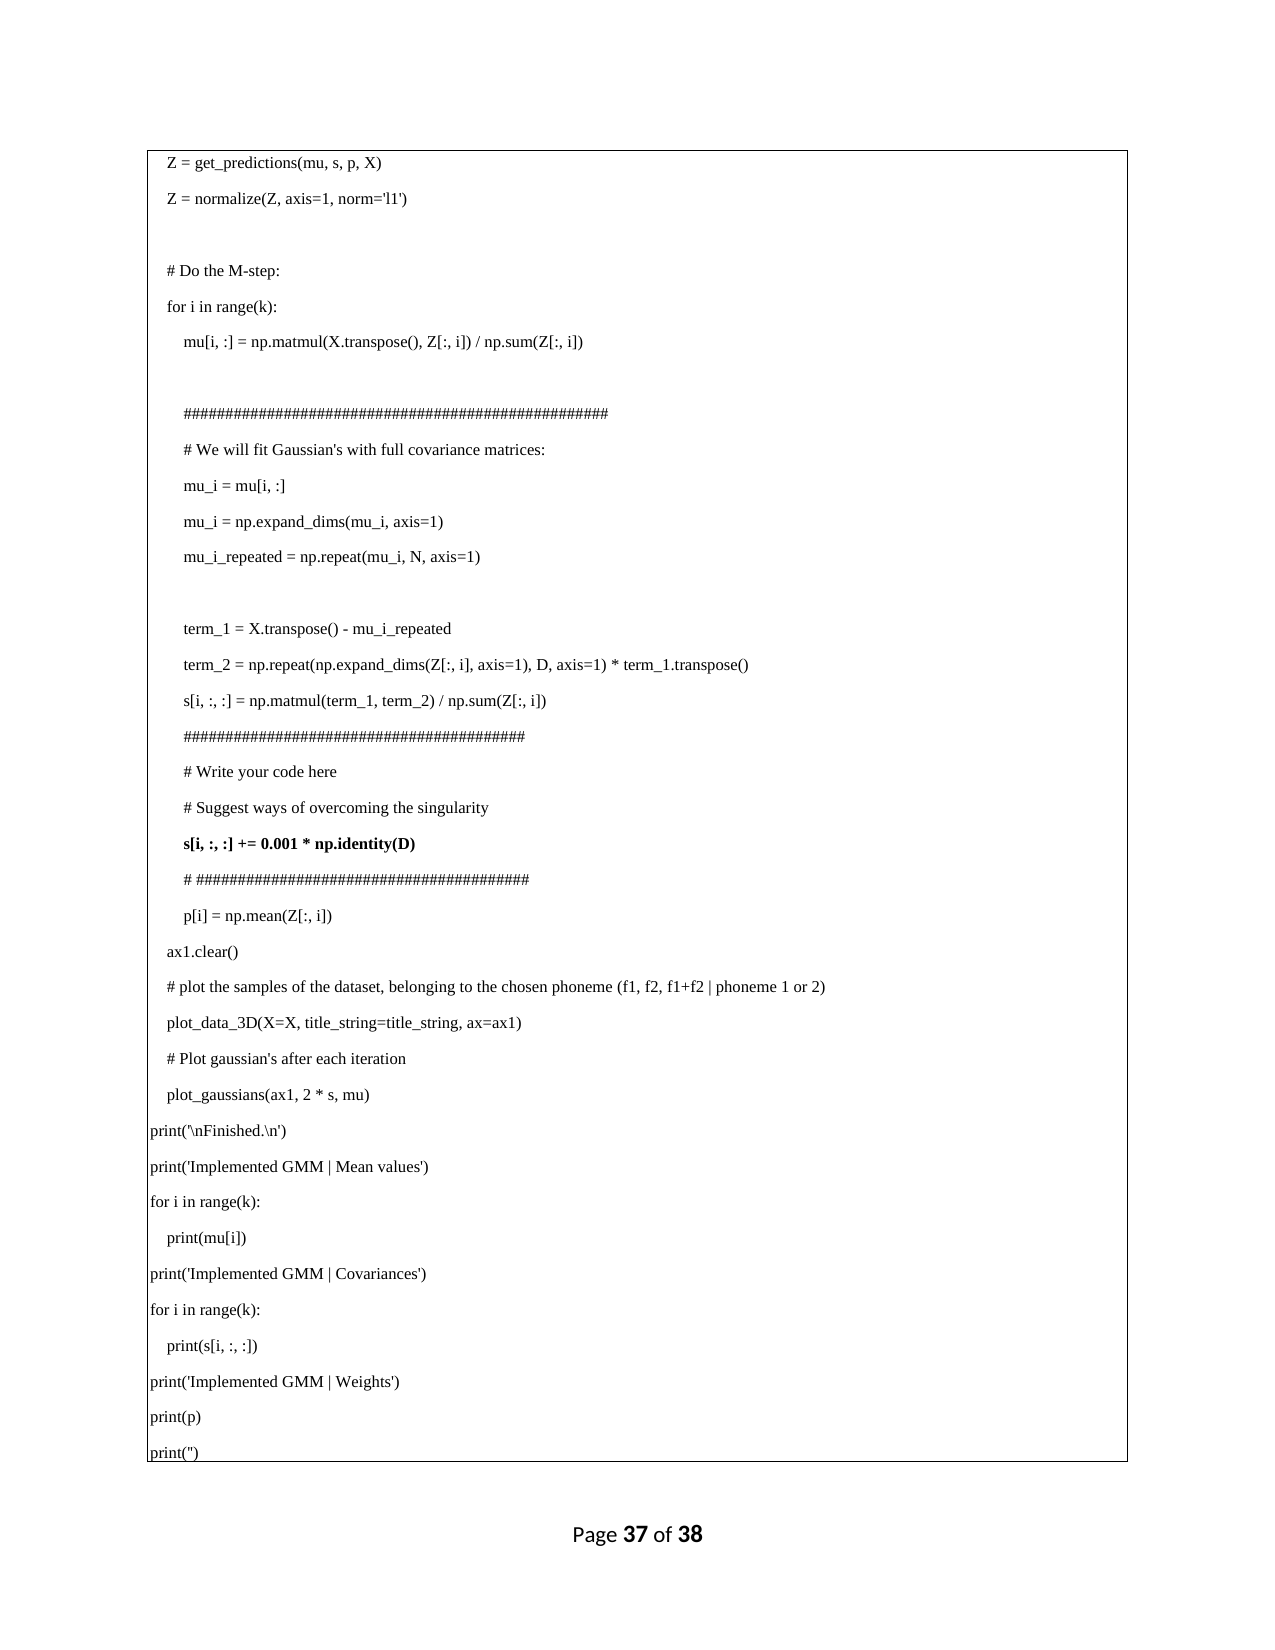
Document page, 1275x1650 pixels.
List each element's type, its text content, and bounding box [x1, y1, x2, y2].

text ax1.clear() [148, 938, 1127, 961]
text ######################################### [148, 723, 1127, 746]
text print('\nFinished.\n') [148, 1117, 1127, 1140]
text print('Implemented GMM | Covariances') [148, 1261, 1127, 1283]
text mu_i = np.expand_dims(mu_i, axis=1) [148, 508, 1127, 531]
text # Plot gaussian's after each iteration [148, 1046, 1127, 1068]
text # plot the samples of the dataset, belonging to the chosen phoneme (f1, f2, f1+f2 | phoneme 1 or 2) [148, 974, 1127, 996]
text plot_gaussians(ax1, 2 * s, mu) [148, 1082, 1127, 1104]
text term_2 = np.repeat(np.expand_dims(Z[:, i], axis=1), D, axis=1) * term_1.transpose() [148, 652, 1127, 674]
text for i in range(k): [148, 1189, 1127, 1211]
text print(p) [148, 1404, 1127, 1426]
text print('Implemented GMM | Weights') [148, 1368, 1127, 1391]
text Z = normalize(Z, axis=1, norm='l1') [148, 186, 1127, 208]
text print(mu[i]) [148, 1225, 1127, 1247]
text # ######################################## [148, 867, 1127, 889]
text for i in range(k): [148, 293, 1127, 316]
text print('Implemented GMM | Mean values') [148, 1153, 1127, 1176]
text s[i, :, :] = np.matmul(term_1, term_2) / np.sum(Z[:, i]) [148, 687, 1127, 710]
text # Do the M-step: [148, 257, 1127, 280]
text print('') [148, 1440, 1127, 1461]
text mu[i, :] = np.matmul(X.transpose(), Z[:, i]) / np.sum(Z[:, i]) [148, 329, 1127, 351]
text plot_data_3D(X=X, title_string=title_string, ax=ax1) [148, 1010, 1127, 1032]
text s[i, :, :] += 0.001 * np.identity(D) [148, 831, 1127, 853]
text # Suggest ways of overcoming the singularity [148, 795, 1127, 817]
text for i in range(k): [148, 1297, 1127, 1319]
text p[i] = np.mean(Z[:, i]) [148, 902, 1127, 925]
text ################################################### [148, 401, 1127, 423]
text mu_i_repeated = np.repeat(mu_i, N, axis=1) [148, 544, 1127, 566]
text # We will fit Gaussian's with full covariance matrices: [148, 437, 1127, 459]
text print(s[i, :, :]) [148, 1332, 1127, 1355]
text mu_i = mu[i, :] [148, 472, 1127, 495]
text # Write your code here [148, 759, 1127, 781]
text term_1 = X.transpose() - mu_i_repeated [148, 616, 1127, 638]
text Z = get_predictions(mu, s, p, X) [148, 151, 1127, 172]
